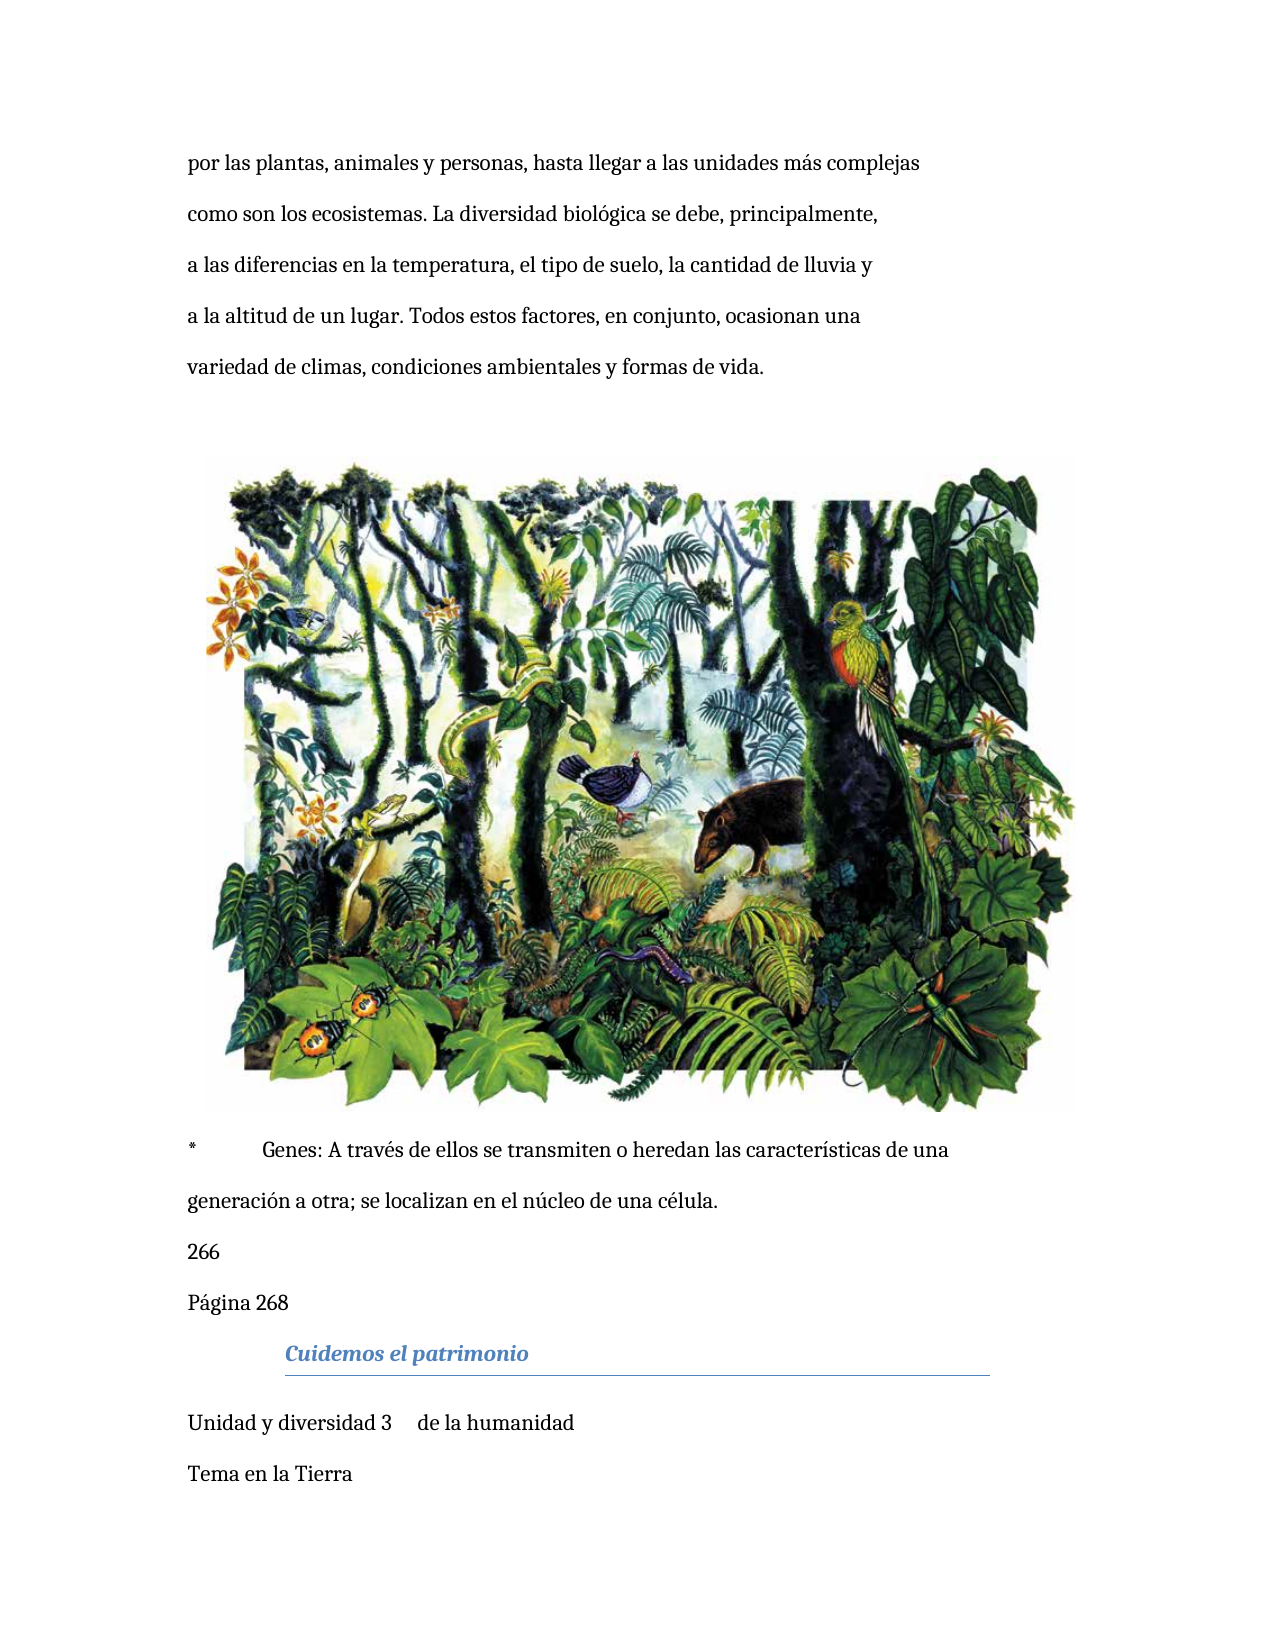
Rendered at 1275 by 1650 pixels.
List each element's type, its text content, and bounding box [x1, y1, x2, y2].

text como son los ecosistemas. La diversidad biológica se debe, principalmente, [187, 201, 1087, 227]
text Cuidemos el patrimonio [285, 1341, 990, 1375]
text Página 268 [187, 1289, 1087, 1316]
text generación a otra; se localizan en el núcleo de una célula. [187, 1187, 1087, 1214]
text por las plantas, animales y personas, hasta llegar a las unidades más complejas [187, 150, 1087, 176]
picture [206, 456, 1077, 1112]
text Unidad y diversidad 3 de la humanidad [187, 1409, 1087, 1436]
text a las diferencias en la temperatura, el tipo de suelo, la cantidad de lluvia y [187, 252, 1087, 278]
text a la altitud de un lugar. Todos estos factores, en conjunto, ocasionan una [187, 303, 1087, 329]
text variedad de climas, condiciones ambientales y formas de vida. [187, 354, 1087, 381]
text Tema en la Tierra [187, 1460, 1087, 1487]
text * Genes: A través de ellos se transmiten o heredan las características de una [187, 1136, 1087, 1163]
text 266 [187, 1238, 1087, 1265]
